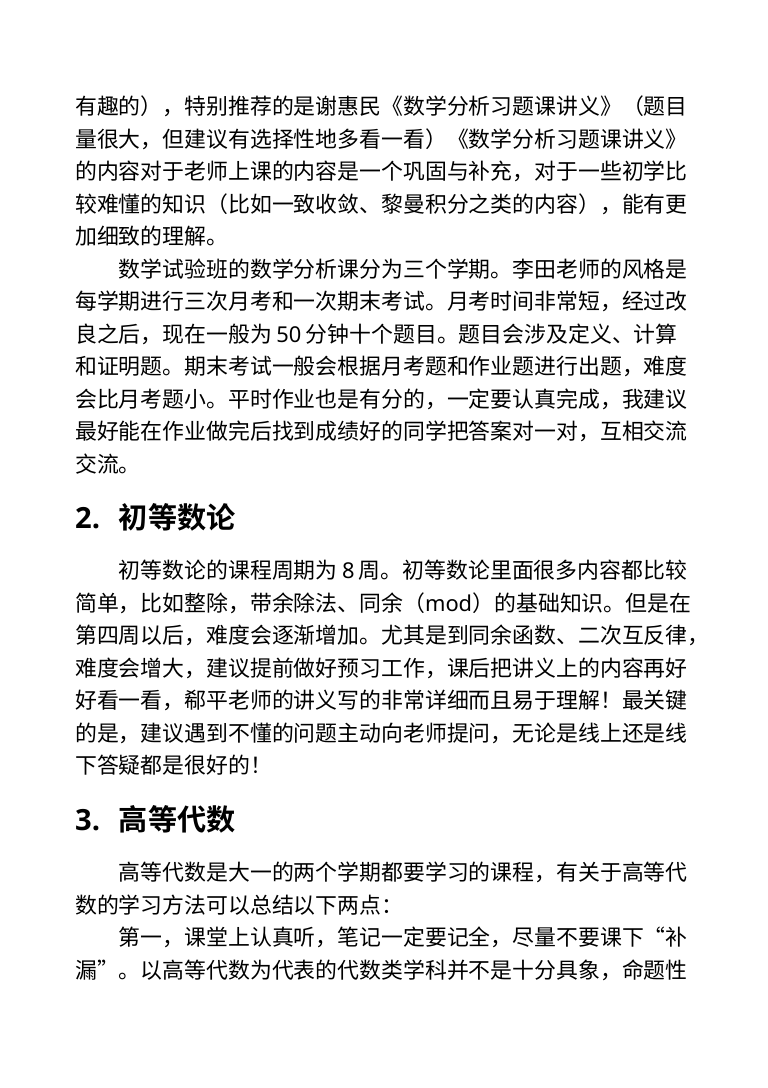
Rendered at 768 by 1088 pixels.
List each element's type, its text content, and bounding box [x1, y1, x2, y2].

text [75, 89, 693, 251]
text 高等代数 [75, 785, 693, 850]
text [75, 920, 693, 985]
text 高等代数是大一的两个学期都要学习的课程，有关于高等代数的学习方法可以总结以下两点： [75, 855, 693, 920]
text 初等数论 [75, 483, 693, 548]
text 数学试验班的数学分析课分为三个学期。李田老师的风格是每学期进行三次月考和一次期末考试。月考时间非常短，经过改良之后，现在一般为50分钟十个题目。题目会涉及定义、计算和证明题。期末考试一般会根据月考题和作业题进行出题，难度会比月考题小。平时作业也是有分的，一定要认真完成，我建议最好能在作业做完后找到成绩好的同学把答案对一对，互相交流交流。 [75, 251, 693, 479]
text 初等数论的课程周期为8周。初等数论里面很多内容都比较简单，比如整除，带余除法、同余（mod）的基础知识。但是在第四周以后，难度会逐渐增加。尤其是到同余函数、二次互反律，难度会增大，建议提前做好预习工作，课后把讲义上的内容再好好看一看，郗平老师的讲义写的非常详细而且易于理解！最关键的是，建议遇到不懂的问题主动向老师提问，无论是线上还是线下答疑都是很好的！ [75, 553, 693, 781]
